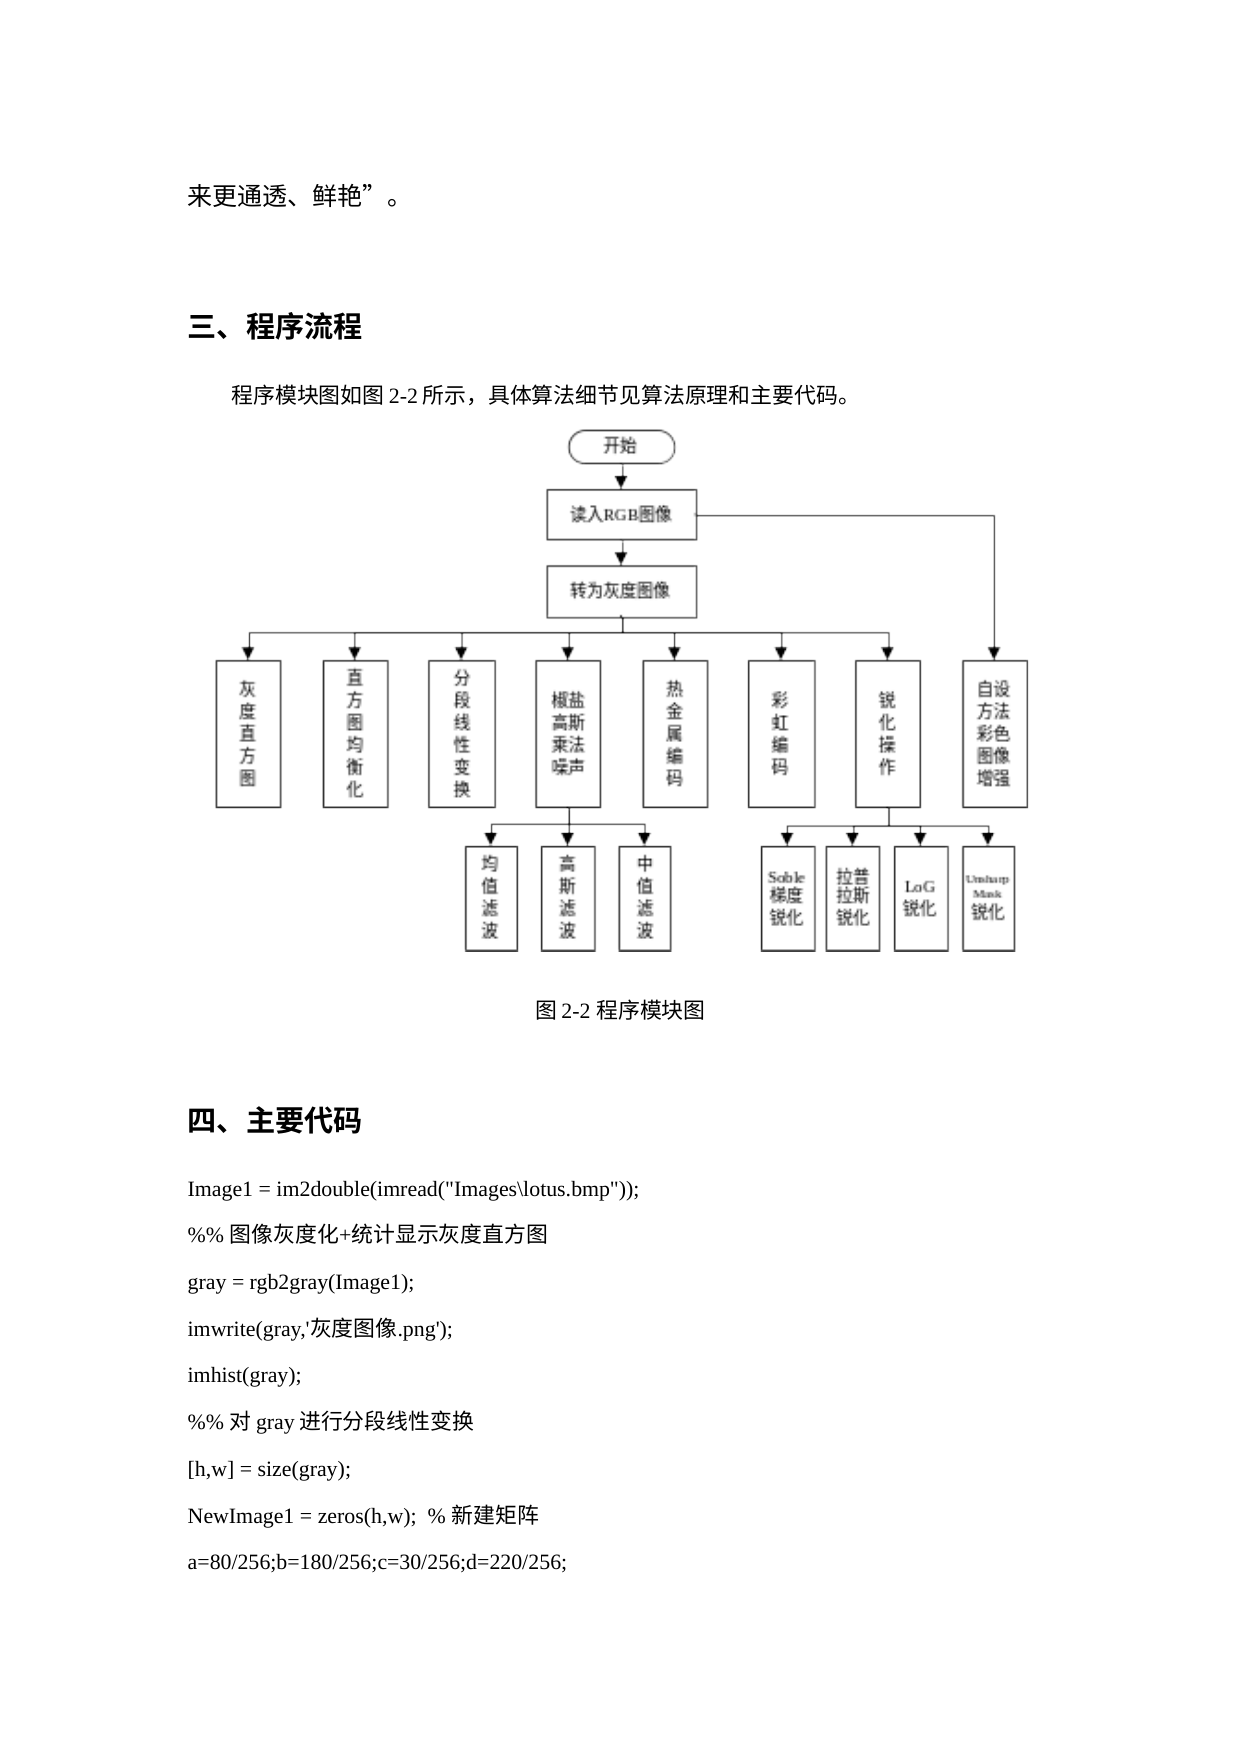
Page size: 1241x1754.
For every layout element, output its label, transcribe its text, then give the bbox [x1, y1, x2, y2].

list Image1 = im2double(imread("Images\lotus.bmp")); [187, 1172, 1053, 1204]
list 三、程序流程 [187, 292, 1053, 357]
list a=80/256;b=180/256;c=30/256;d=220/256; [187, 1546, 1053, 1578]
list %% 图像灰度化+统计显示灰度直方图 [187, 1217, 1053, 1249]
list gray = rgb2gray(Image1); [187, 1265, 1053, 1298]
list NewImage1 = zeros(h,w); % 新建矩阵 [187, 1497, 1053, 1530]
list imwrite(gray,'灰度图像.png'); [187, 1310, 1053, 1343]
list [187, 162, 1053, 227]
list %% 对gray进行分段线性变换 [187, 1404, 1053, 1436]
list 程序模块图如图2-2所示，具体算法细节见算法原理和主要代码。 [187, 378, 1053, 411]
list [h,w] = size(gray); [187, 1452, 1053, 1485]
list 图2-2 程序模块图 [187, 992, 1053, 1025]
list imhist(gray); [187, 1359, 1053, 1391]
list 四、主要代码 [187, 1086, 1053, 1151]
